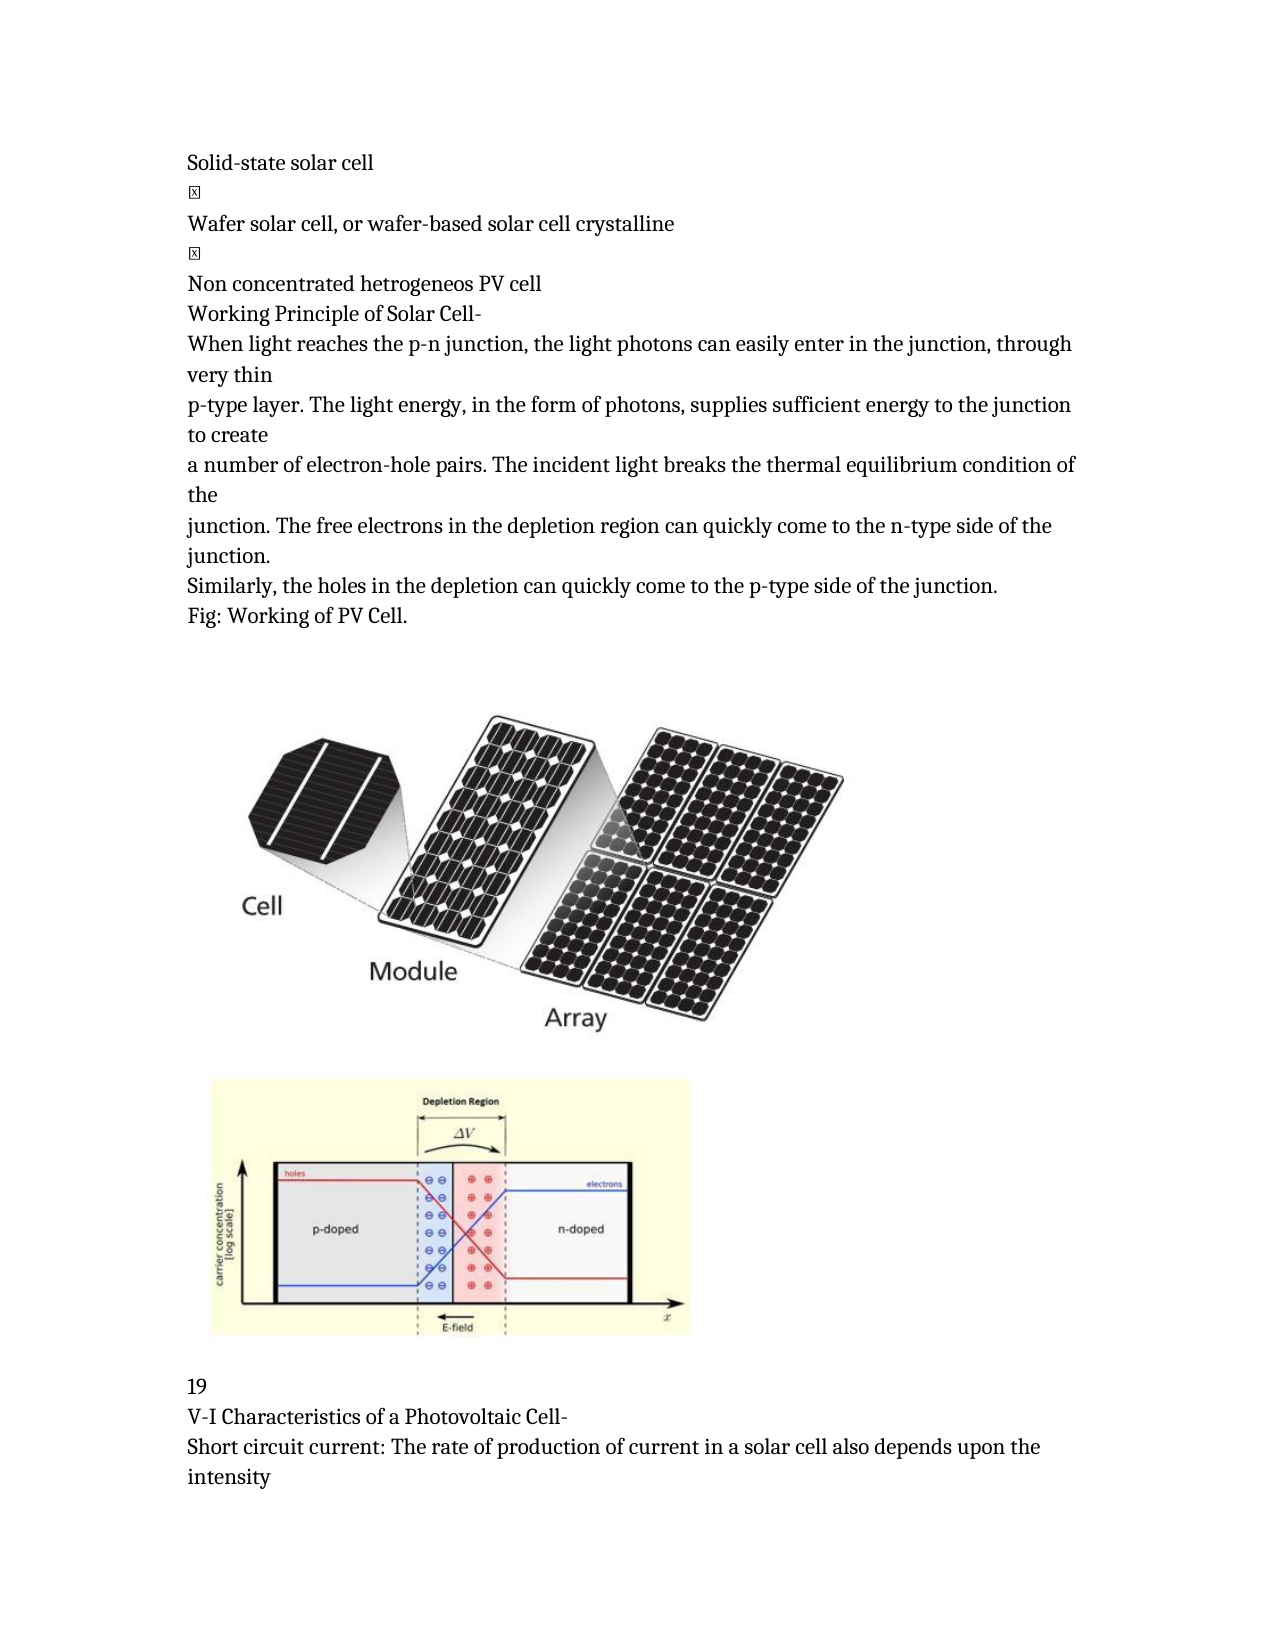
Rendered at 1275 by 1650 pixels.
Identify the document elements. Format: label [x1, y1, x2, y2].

picture [206, 1073, 695, 1349]
text [187, 150, 1087, 660]
picture [206, 684, 869, 1050]
text [187, 1373, 1087, 1491]
